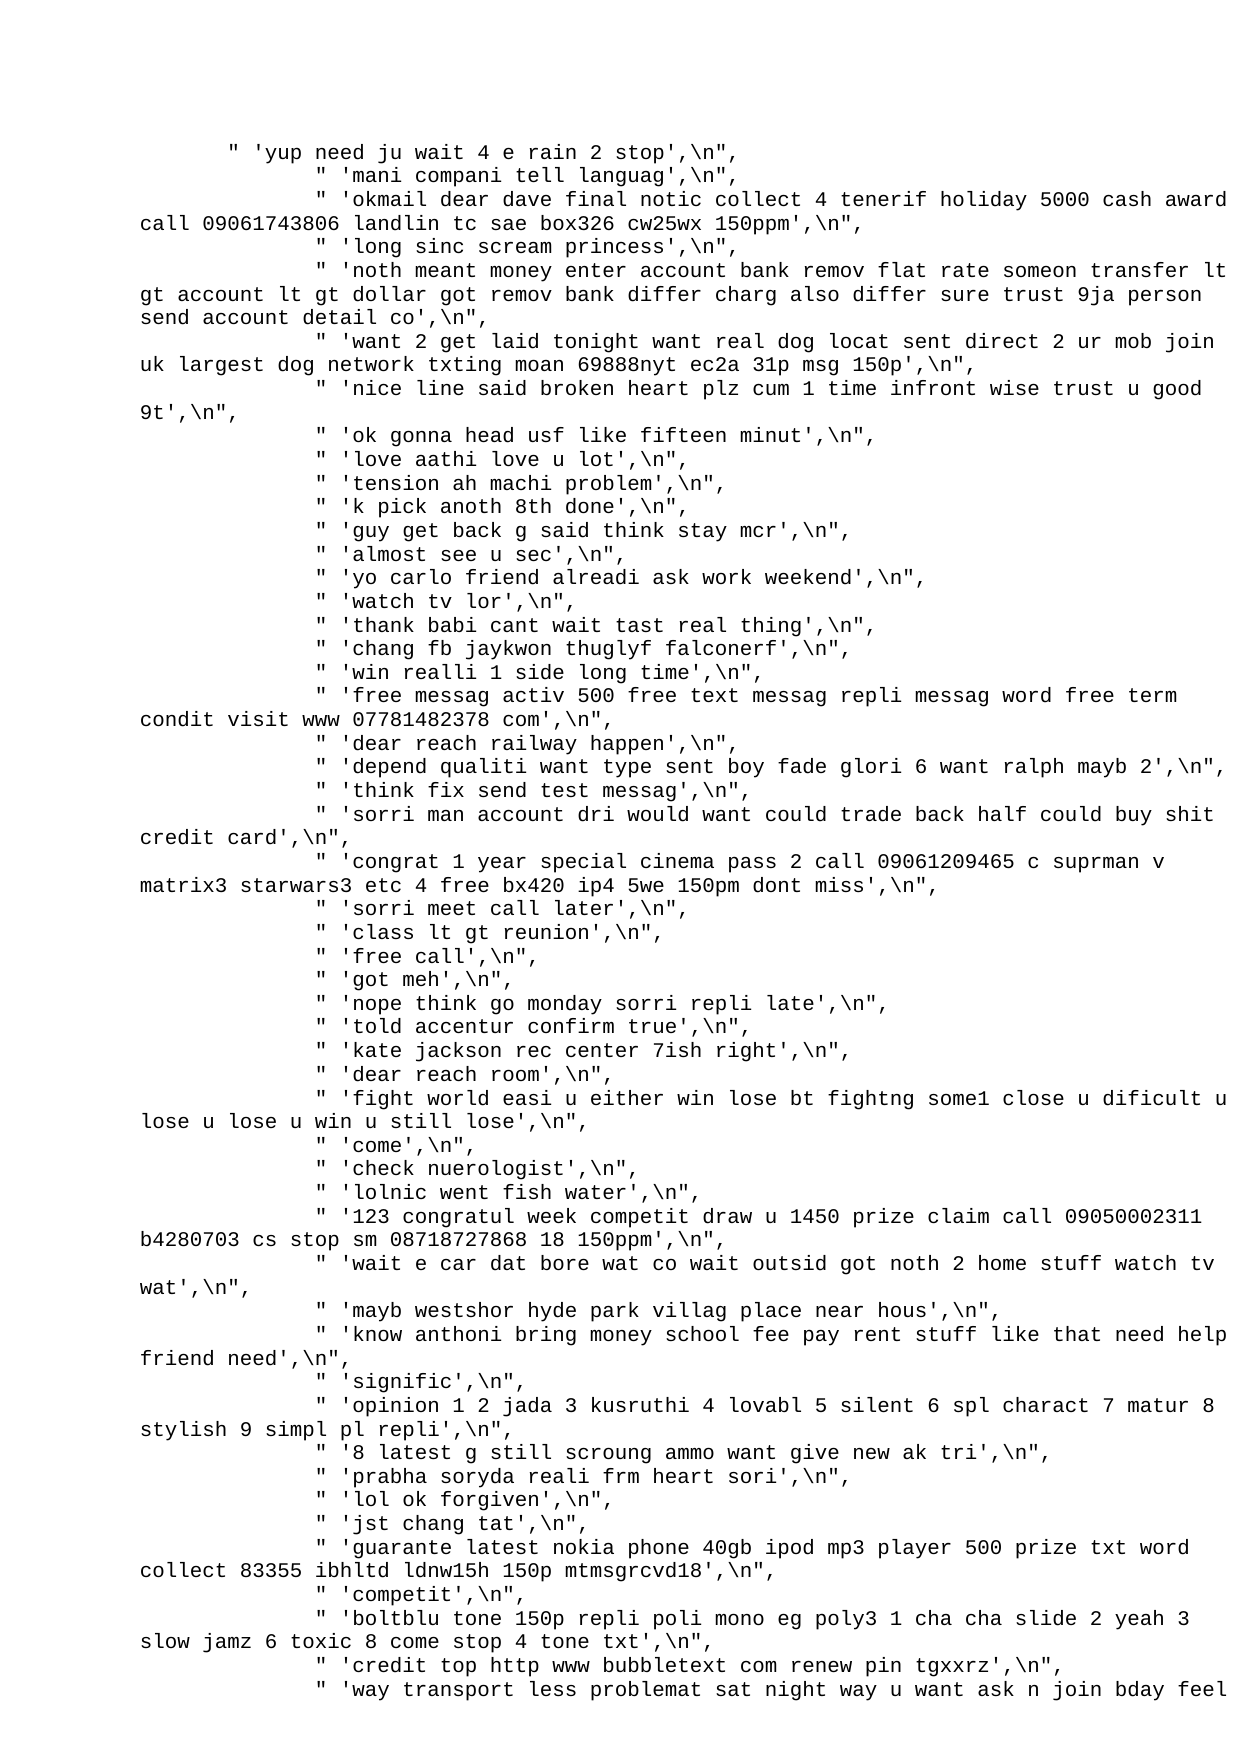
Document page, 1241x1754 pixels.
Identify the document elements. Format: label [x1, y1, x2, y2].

text [139, 142, 1240, 1702]
